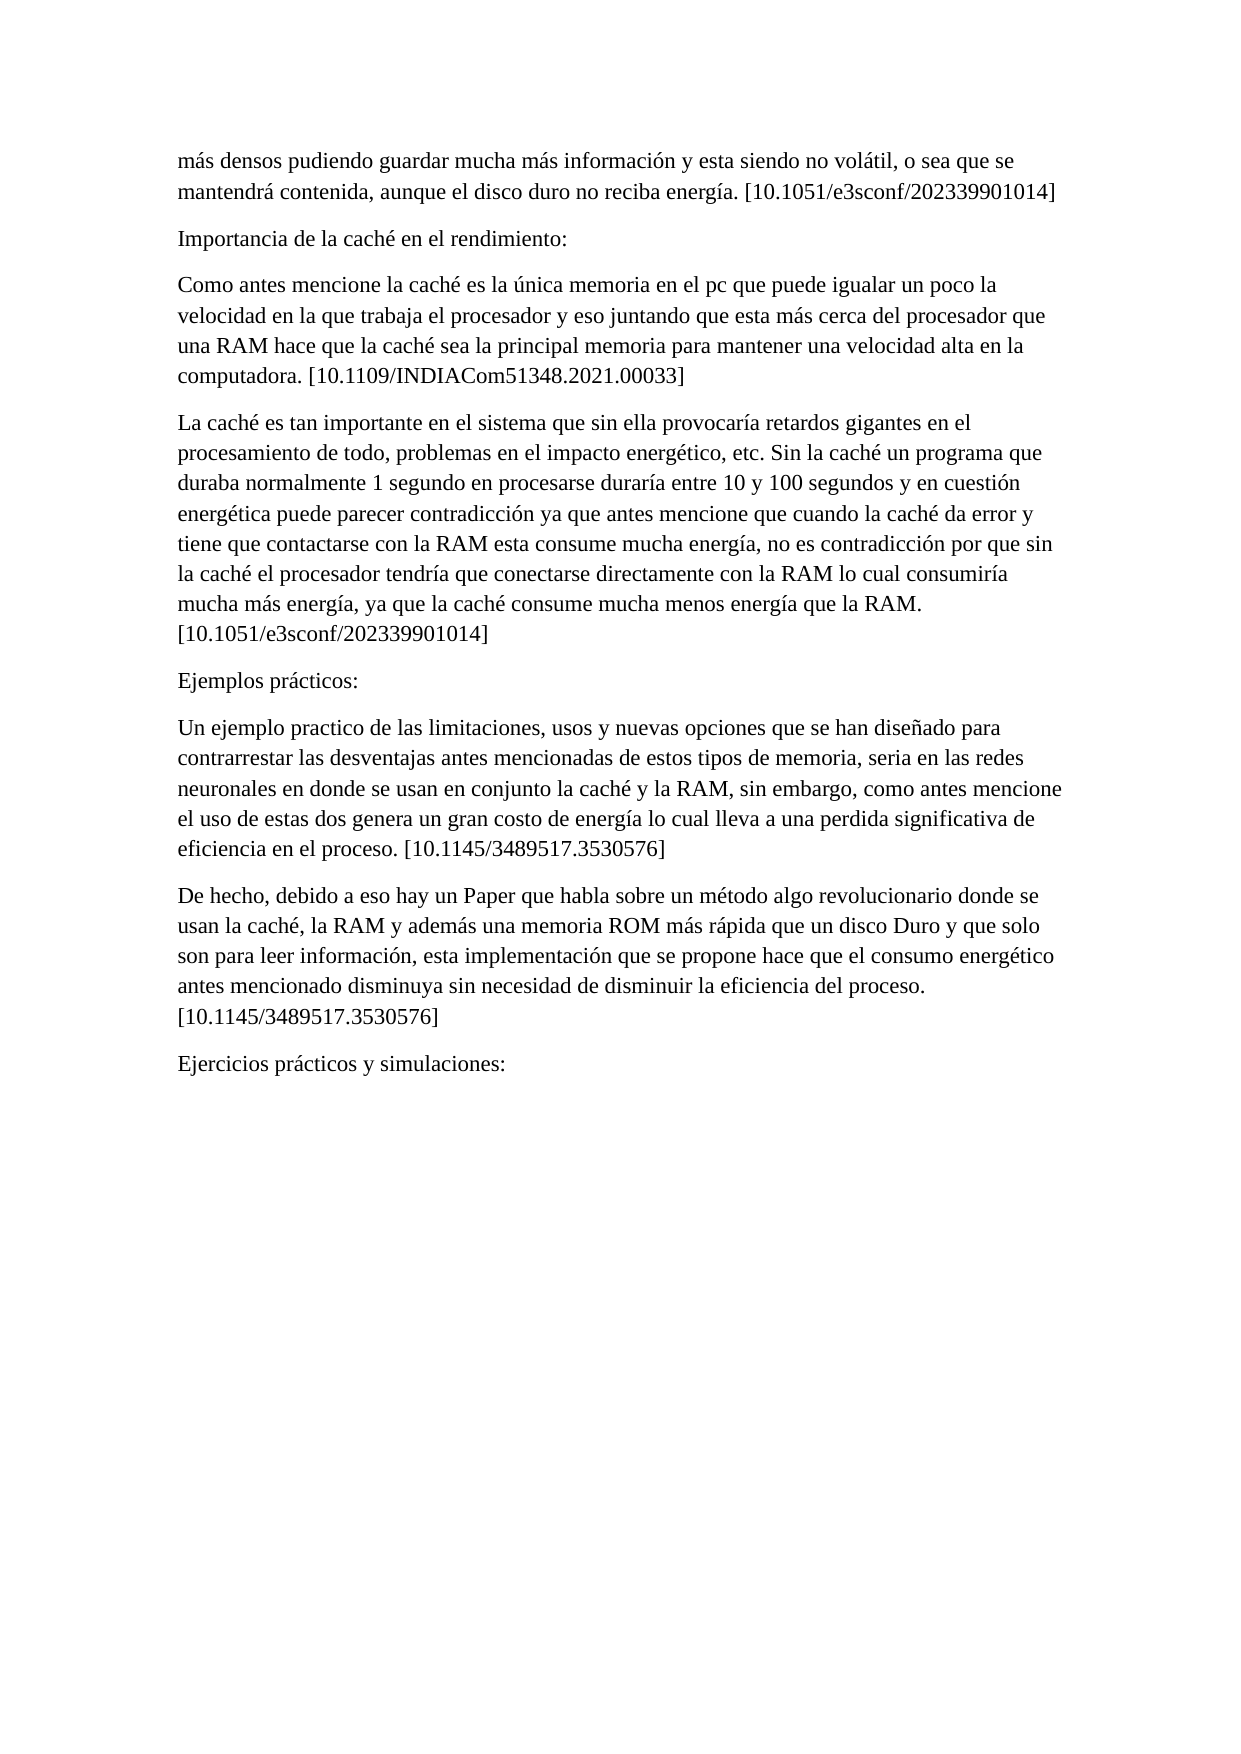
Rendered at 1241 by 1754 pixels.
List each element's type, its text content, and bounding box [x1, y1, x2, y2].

text Importancia de la caché en el rendimiento: [177, 225, 1063, 251]
text Como antes mencione la caché es la única memoria en el pc que puede igualar un poco la velocidad en la que trabaja el procesador y eso juntando que esta más cerca del procesador que una RAM hace que la caché sea la principal memoria para mantener una velocidad alta en la computadora. [10.1109/INDIACom51348.2021.00033] [177, 272, 1063, 388]
text Ejemplos prácticos: [177, 667, 1063, 694]
text La caché es tan importante en el sistema que sin ella provocaría retardos gigantes en el procesamiento de todo, problemas en el impacto energético, etc. Sin la caché un programa que duraba normalmente 1 segundo en procesarse duraría entre 10 y 100 segundos y en cuestión energética puede parecer contradicción ya que antes mencione que cuando la caché da error y tiene que contactarse con la RAM esta consume mucha energía, no es contradicción por que sin la caché el procesador tendría que conectarse directamente con la RAM lo cual consumiría mucha más energía, ya que la caché consume mucha menos energía que la RAM. [10.1051/e3sconf/202339901014] [177, 409, 1063, 647]
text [177, 148, 1063, 204]
text Ejercicios prácticos y simulaciones: [177, 1050, 1063, 1076]
text De hecho, debido a eso hay un Paper que habla sobre un método algo revolucionario donde se usan la caché, la RAM y además una memoria ROM más rápida que un disco Duro y que solo son para leer información, esta implementación que se propone hace que el consumo energético antes mencionado disminuya sin necesidad de disminuir la eficiencia del proceso. [10.1145/3489517.3530576] [177, 882, 1063, 1029]
text Un ejemplo practico de las limitaciones, usos y nuevas opciones que se han diseñado para contrarrestar las desventajas antes mencionadas de estos tipos de memoria, seria en las redes neuronales en donde se usan en conjunto la caché y la RAM, sin embargo, como antes mencione el uso de estas dos genera un gran costo de energía lo cual lleva a una perdida significativa de eficiencia en el proceso. [10.1145/3489517.3530576] [177, 714, 1063, 861]
